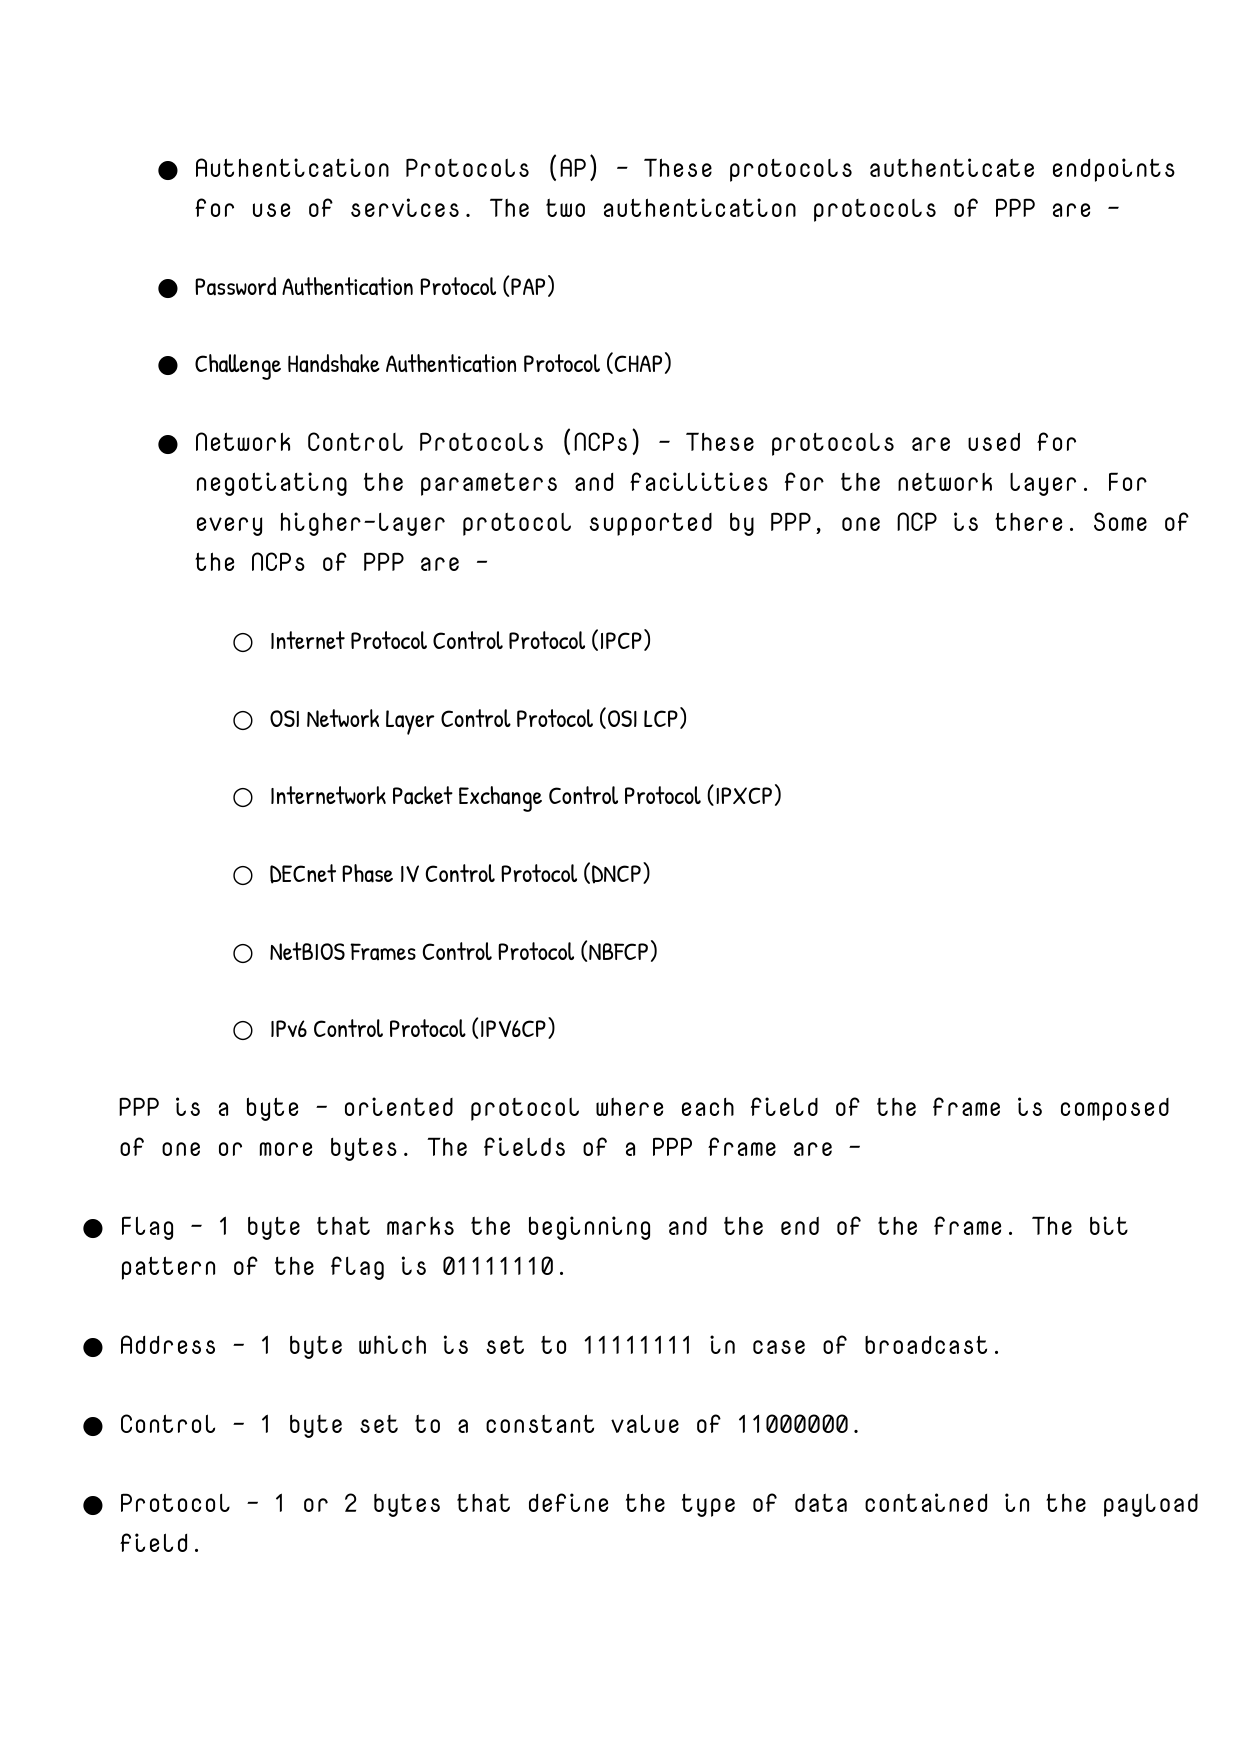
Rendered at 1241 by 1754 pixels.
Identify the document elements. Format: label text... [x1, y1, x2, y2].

list Internetwork Packet Exchange Control Protocol (IPXCP) [232, 779, 1210, 813]
list Control − 1 byte set to a constant value of 11000000. [82, 1406, 1210, 1441]
list DECnet Phase IV Control Protocol (DNCP) [232, 856, 1210, 890]
list Password Authentication Protocol (PAP) [157, 269, 1210, 303]
list Protocol − 1 or 2 bytes that define the type of data contained in the payload field. [82, 1485, 1210, 1560]
list Flag − 1 byte that marks the beginning and the end of the frame. The bit pattern of the flag is 01111110. [82, 1208, 1210, 1283]
list Internet Protocol Control Protocol (IPCP) [232, 623, 1210, 657]
list OSI Network Layer Control Protocol (OSI LCP) [232, 701, 1210, 735]
list Network Control Protocols (NCPs) − These protocols are used for negotiating the parameters and facilities for the network layer. For every higher-layer protocol supported by PPP, one NCP is there. Some of the NCPs of PPP are − [157, 424, 1210, 579]
list NetBIOS Frames Control Protocol (NBFCP) [232, 934, 1210, 968]
list IPv6 Control Protocol (IPV6CP) [232, 1012, 1210, 1046]
list Authentication Protocols (AP) − These protocols authenticate endpoints for use of services. The two authentication protocols of PPP are − [157, 150, 1210, 225]
list Address − 1 byte which is set to 11111111 in case of broadcast. [82, 1327, 1210, 1362]
text PPP is a byte - oriented protocol where each field of the frame is composed of one or more bytes. The fields of a PPP frame are − [118, 1089, 1210, 1164]
list Challenge Handshake Authentication Protocol (CHAP) [157, 347, 1210, 381]
